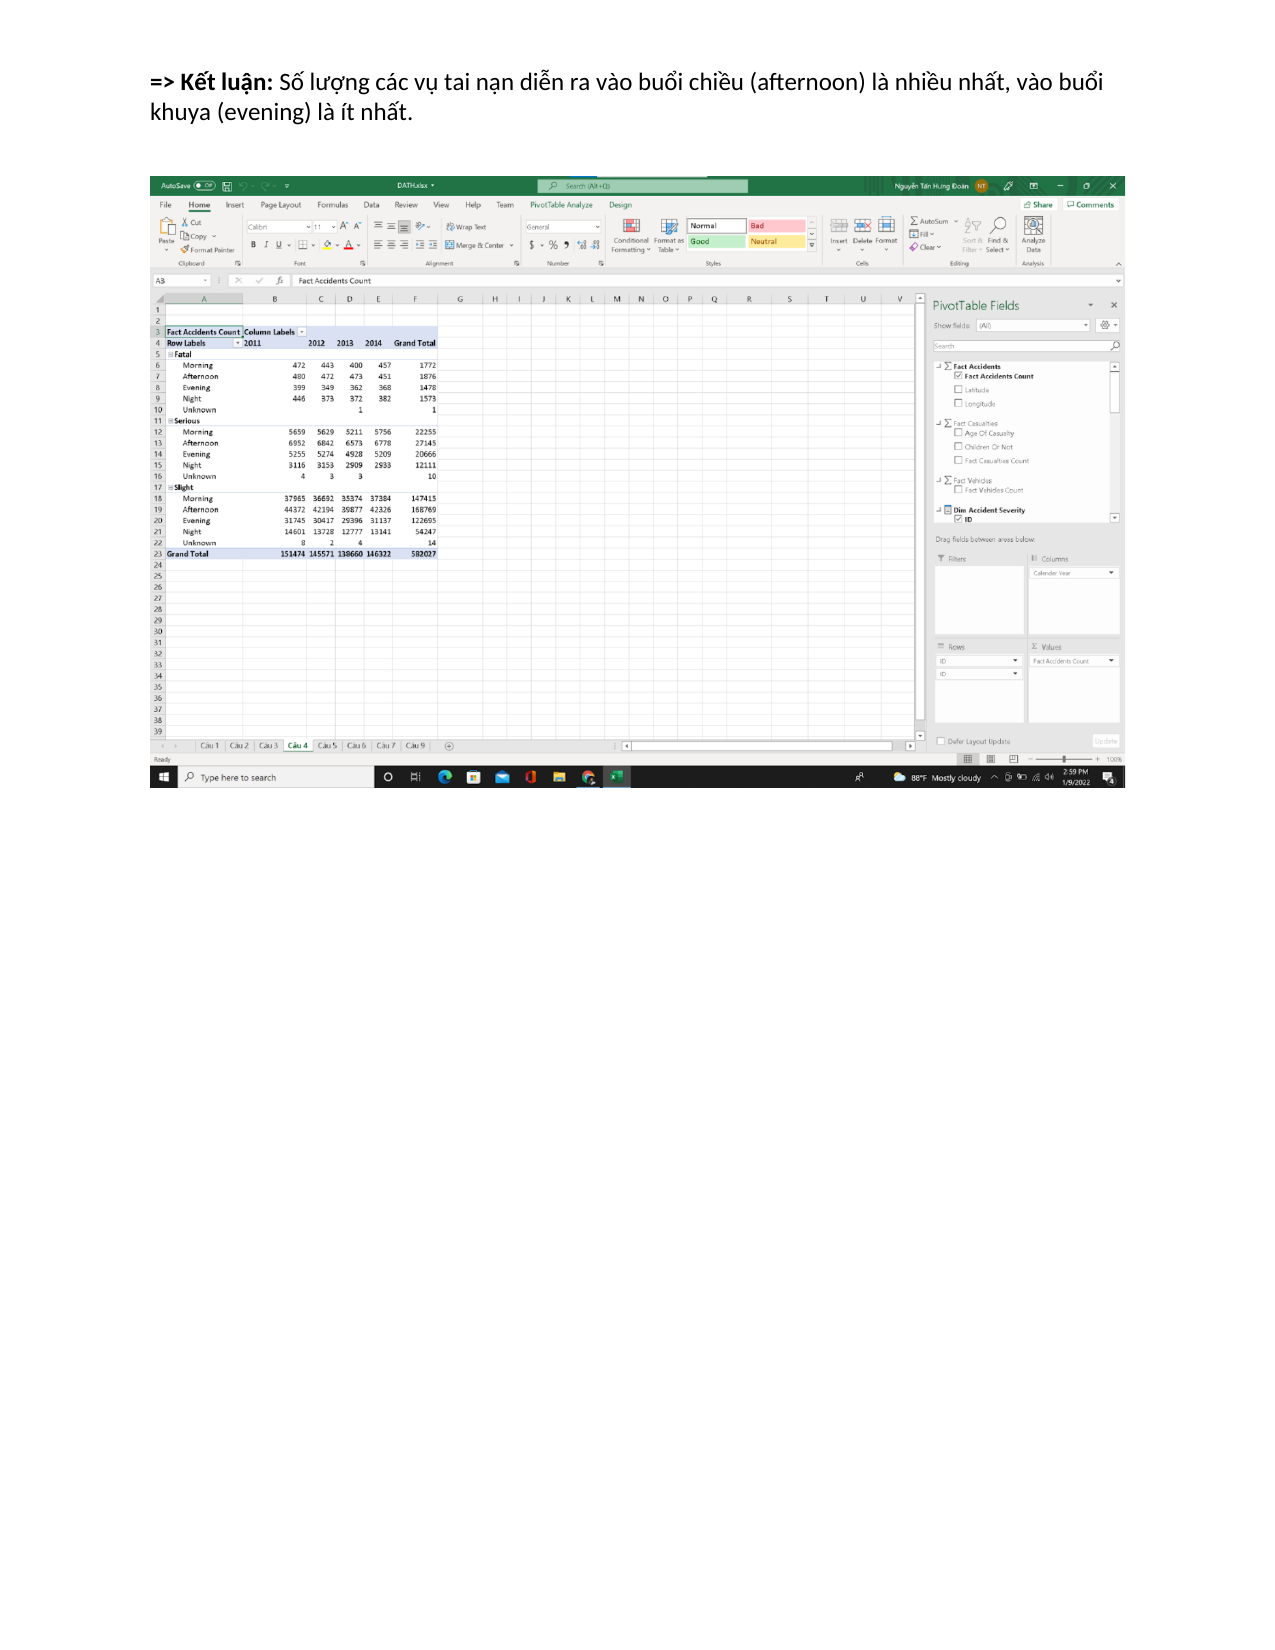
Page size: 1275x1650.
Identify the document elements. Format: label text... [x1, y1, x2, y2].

text => Kết luận: Số lượng các vụ tai nạn diễn ra vào buổi chiều (afternoon) là nhiều nhất, vào buổi khuya (evening) là ít nhất. [150, 66, 1125, 127]
picture [150, 176, 1125, 788]
